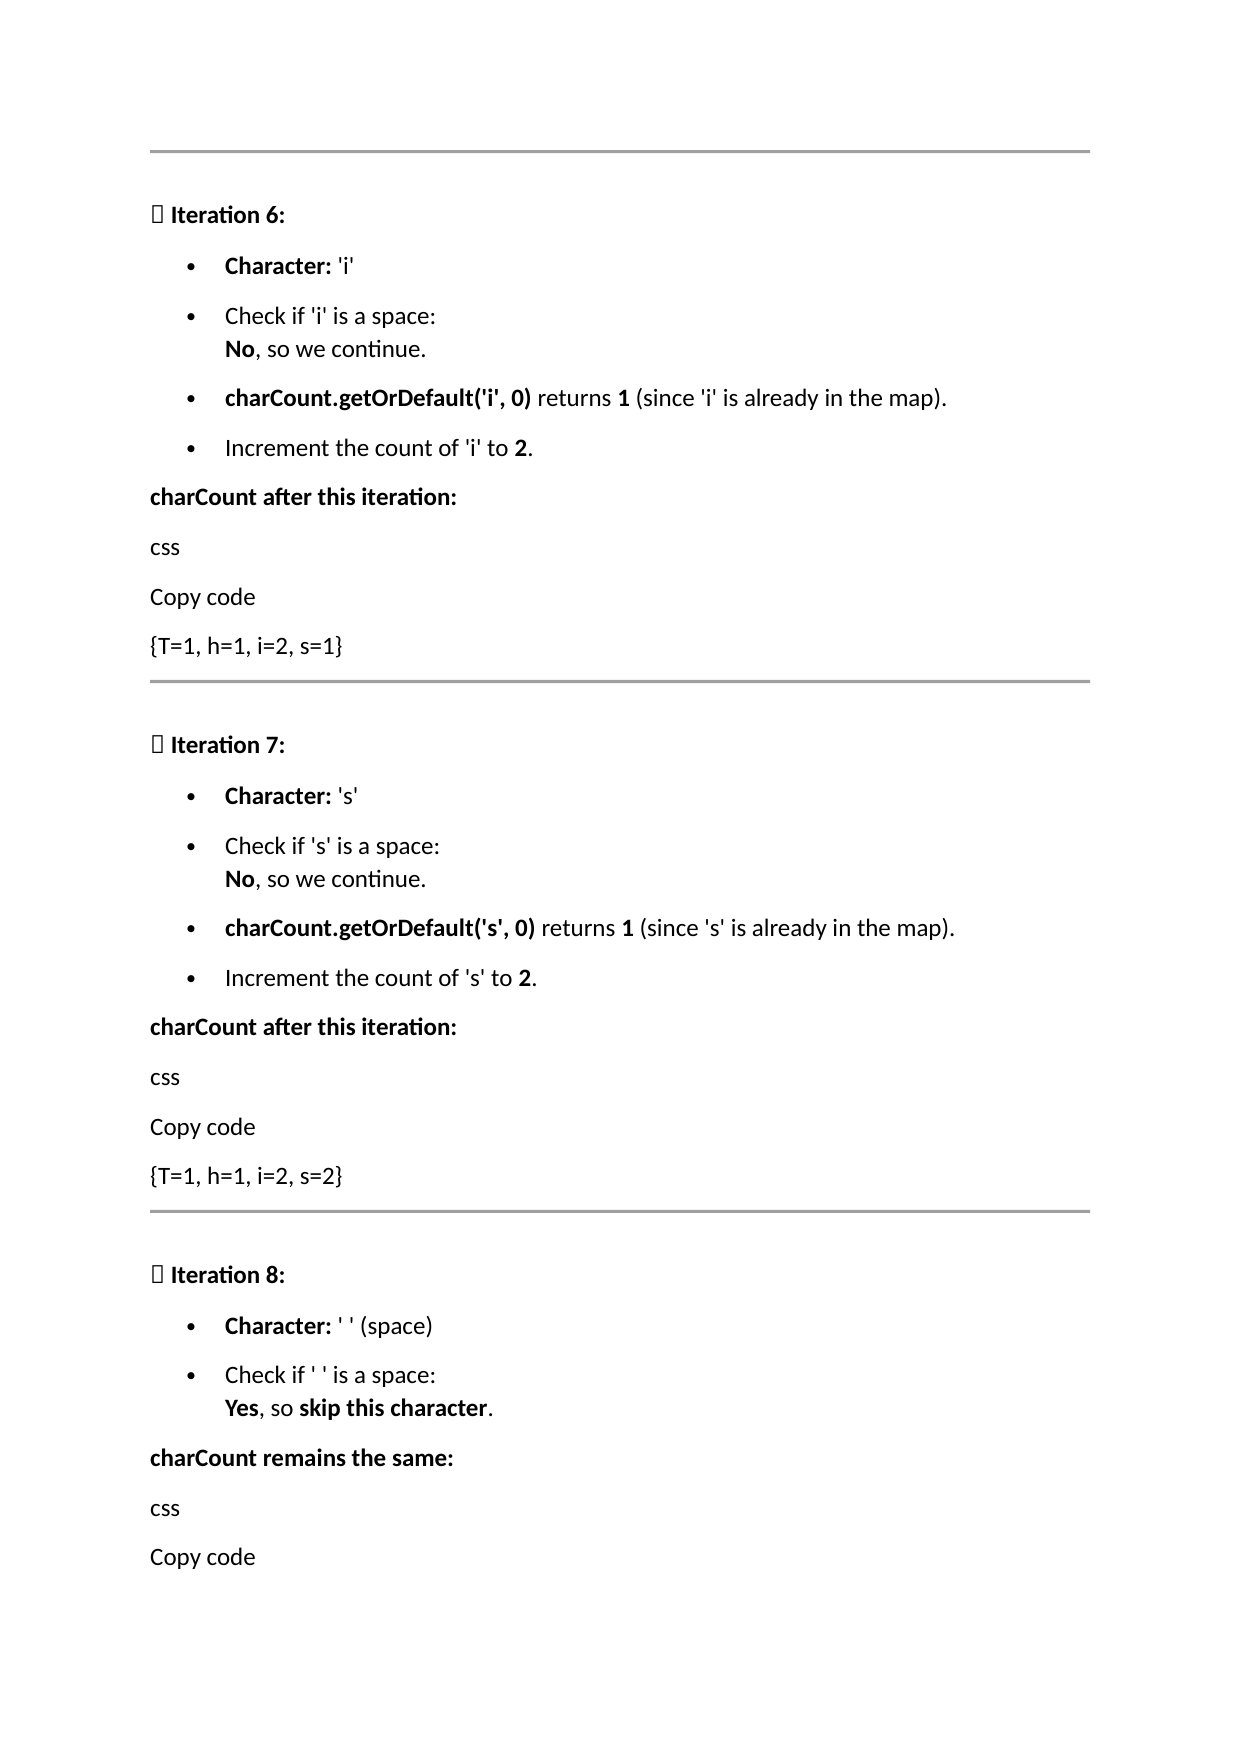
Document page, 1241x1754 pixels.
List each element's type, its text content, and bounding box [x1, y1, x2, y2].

text css [150, 1492, 1090, 1522]
text ✅ Iteration 6: [150, 197, 1090, 231]
list charCount.getOrDefault('i', 0) returns 1 (since 'i' is already in the map). [187, 382, 1090, 413]
text charCount after this iteration: [150, 482, 1090, 512]
list Character: 'i' [187, 250, 1090, 281]
text ✅ Iteration 8: [150, 1257, 1090, 1291]
list Check if 'i' is a space: No, so we continue. [187, 300, 1090, 363]
list charCount.getOrDefault('s', 0) returns 1 (since 's' is already in the map). [187, 912, 1090, 943]
text css [150, 1061, 1090, 1092]
text {T=1, h=1, i=2, s=1} [150, 630, 1090, 661]
list Check if 's' is a space: No, so we continue. [187, 830, 1090, 893]
list Character: ' ' (space) [187, 1310, 1090, 1341]
text ✅ Iteration 7: [150, 727, 1090, 761]
list Character: 's' [187, 780, 1090, 811]
text charCount after this iteration: [150, 1011, 1090, 1042]
text Copy code [150, 1541, 1090, 1572]
text Copy code [150, 1111, 1090, 1141]
list Increment the count of 's' to 2. [187, 962, 1090, 992]
text css [150, 531, 1090, 562]
text charCount remains the same: [150, 1442, 1090, 1473]
text Copy code [150, 581, 1090, 611]
list Check if ' ' is a space: Yes, so skip this character. [187, 1360, 1090, 1423]
list Increment the count of 'i' to 2. [187, 432, 1090, 462]
text {T=1, h=1, i=2, s=2} [150, 1160, 1090, 1191]
